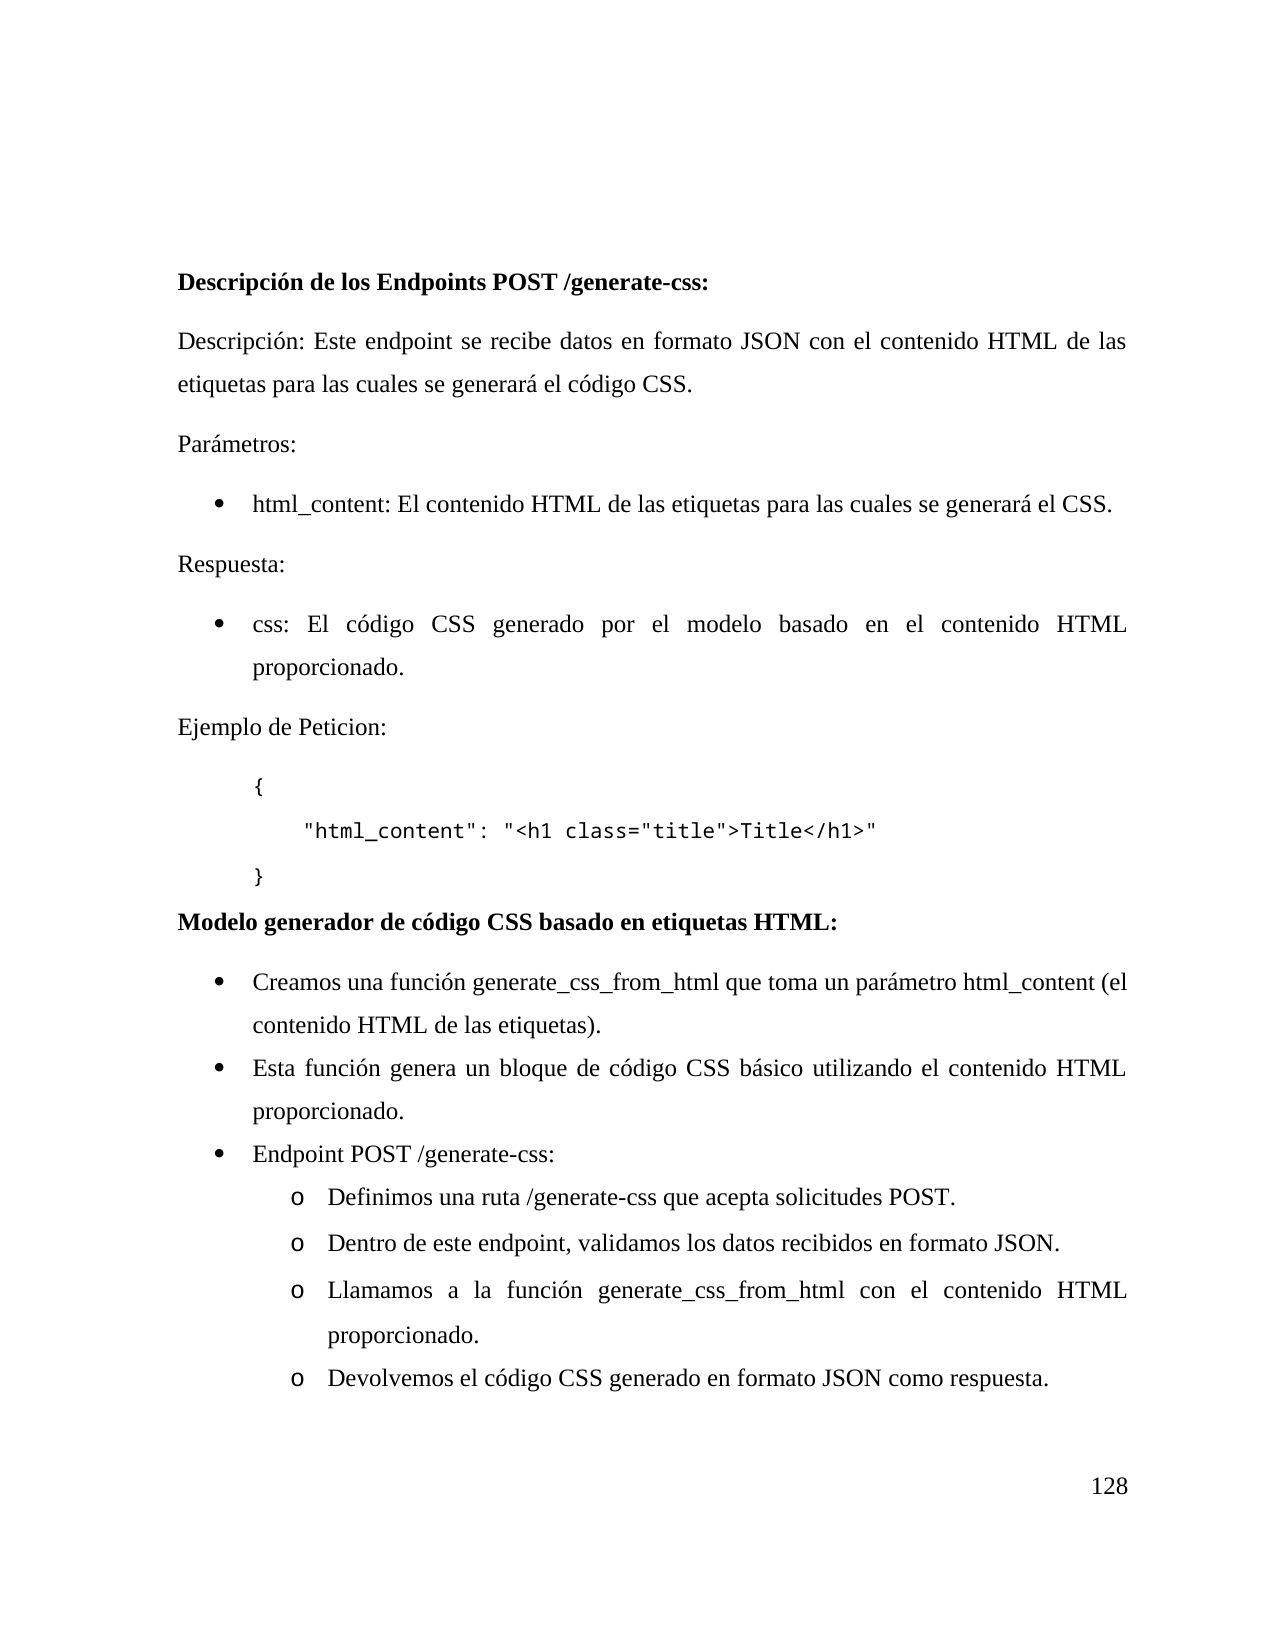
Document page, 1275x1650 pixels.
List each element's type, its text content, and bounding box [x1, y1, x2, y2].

text Respuesta: [177, 549, 1128, 578]
text Modelo generador de código CSS basado en etiquetas HTML: [177, 907, 1128, 936]
list Esta función genera un bloque de código CSS básico utilizando el contenido HTML proporcionado. [215, 1053, 1128, 1125]
list Llamamos a la función generate_css_from_html con el contenido HTML proporcionado. [290, 1275, 1128, 1349]
text Descripción: Este endpoint se recibe datos en formato JSON con el contenido HTML de las etiquetas para las cuales se generará el código CSS. [177, 326, 1128, 398]
list html_content: El contenido HTML de las etiquetas para las cuales se generará el CSS. [215, 489, 1128, 518]
text Ejemplo de Peticion: [177, 712, 1128, 740]
text } [252, 862, 1128, 890]
list Creamos una función generate_css_from_html que toma un parámetro html_content (el contenido HTML de las etiquetas). [215, 967, 1128, 1038]
list Endpoint POST /generate-css: [215, 1139, 1128, 1168]
text Parámetros: [177, 429, 1128, 458]
list css: El código CSS generado por el modelo basado en el contenido HTML proporcionado. [215, 609, 1128, 681]
text Descripción de los Endpoints POST /generate-css: [177, 267, 1128, 295]
list Dentro de este endpoint, validamos los datos recibidos en formato JSON. [290, 1228, 1128, 1259]
text { [252, 771, 1128, 800]
list Definimos una ruta /generate-css que acepta solicitudes POST. [290, 1182, 1128, 1213]
list Devolvemos el código CSS generado en formato JSON como respuesta. [290, 1363, 1128, 1394]
text "html_content": "<h1 class="title">Title</h1>" [252, 817, 1128, 845]
